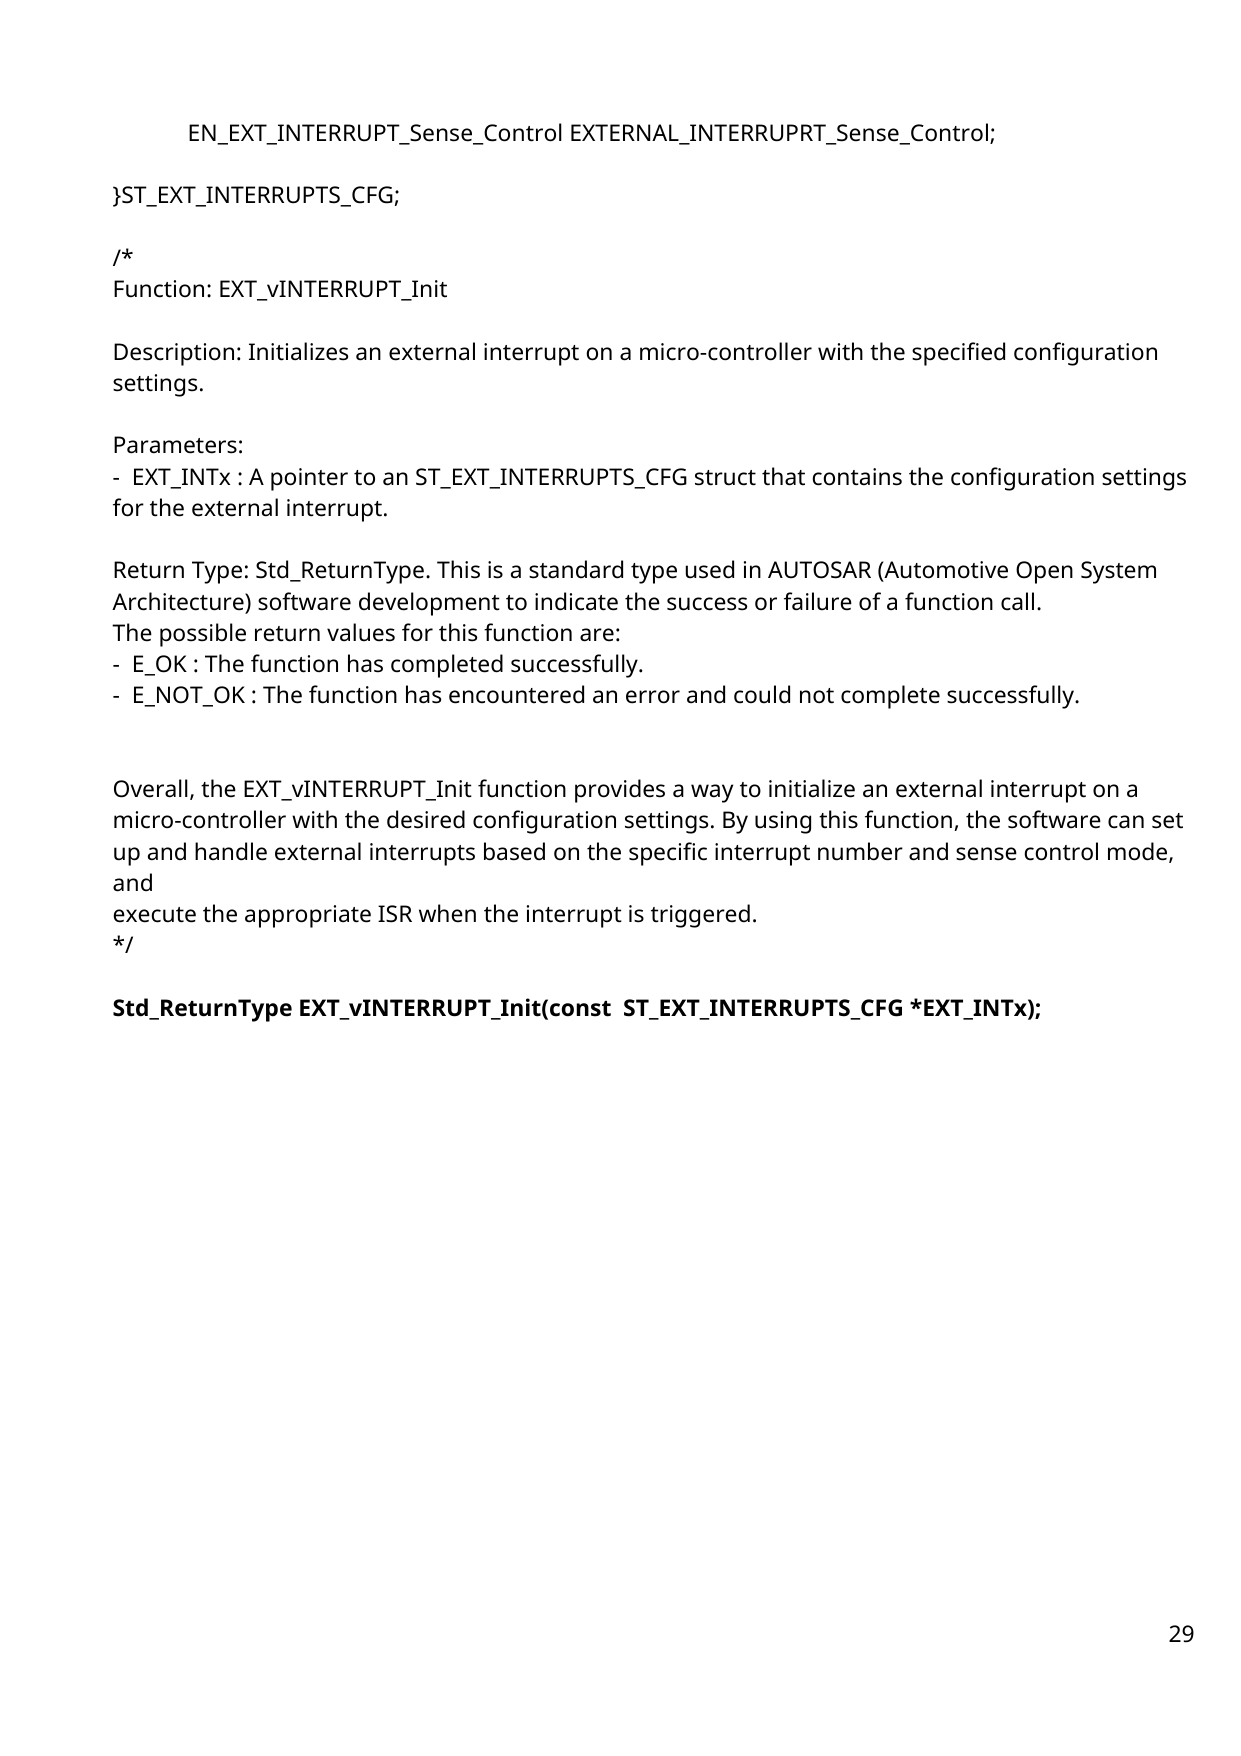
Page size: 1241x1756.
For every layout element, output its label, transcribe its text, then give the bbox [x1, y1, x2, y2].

text Description: Initializes an external interrupt on a micro-controller with the specified configuration settings. [112, 335, 1194, 398]
text - EXT_INTx : A pointer to an ST_EXT_INTERRUPTS_CFG struct that contains the configuration settings for the external interrupt. [112, 460, 1194, 523]
text micro-controller with the desired configuration settings. By using this function, the software can set [112, 804, 1194, 835]
text Return Type: Std_ReturnType. This is a standard type used in AUTOSAR (Automotive Open System Architecture) software development to indicate the success or failure of a function call. [112, 554, 1194, 617]
text execute the appropriate ISR when the interrupt is triggered. [112, 898, 1194, 929]
text - E_NOT_OK : The function has encountered an error and could not complete successfully. [112, 679, 1194, 710]
text - E_OK : The function has completed successfully. [112, 648, 1194, 679]
text */ [112, 929, 1194, 960]
text Parameters: [112, 429, 1194, 460]
text /* [112, 242, 1194, 273]
text EN_EXT_INTERRUPT_Sense_Control EXTERNAL_INTERRUPRT_Sense_Control; [112, 117, 1194, 148]
text Function: EXT_vINTERRUPT_Init [112, 273, 1194, 304]
text }ST_EXT_INTERRUPTS_CFG; [112, 179, 1194, 210]
text Std_ReturnType EXT_vINTERRUPT_Init(const ST_EXT_INTERRUPTS_CFG *EXT_INTx); [112, 992, 1194, 1023]
text Overall, the EXT_vINTERRUPT_Init function provides a way to initialize an external interrupt on a [112, 773, 1194, 804]
text The possible return values for this function are: [112, 617, 1194, 648]
text up and handle external interrupts based on the specific interrupt number and sense control mode, and [112, 835, 1194, 898]
